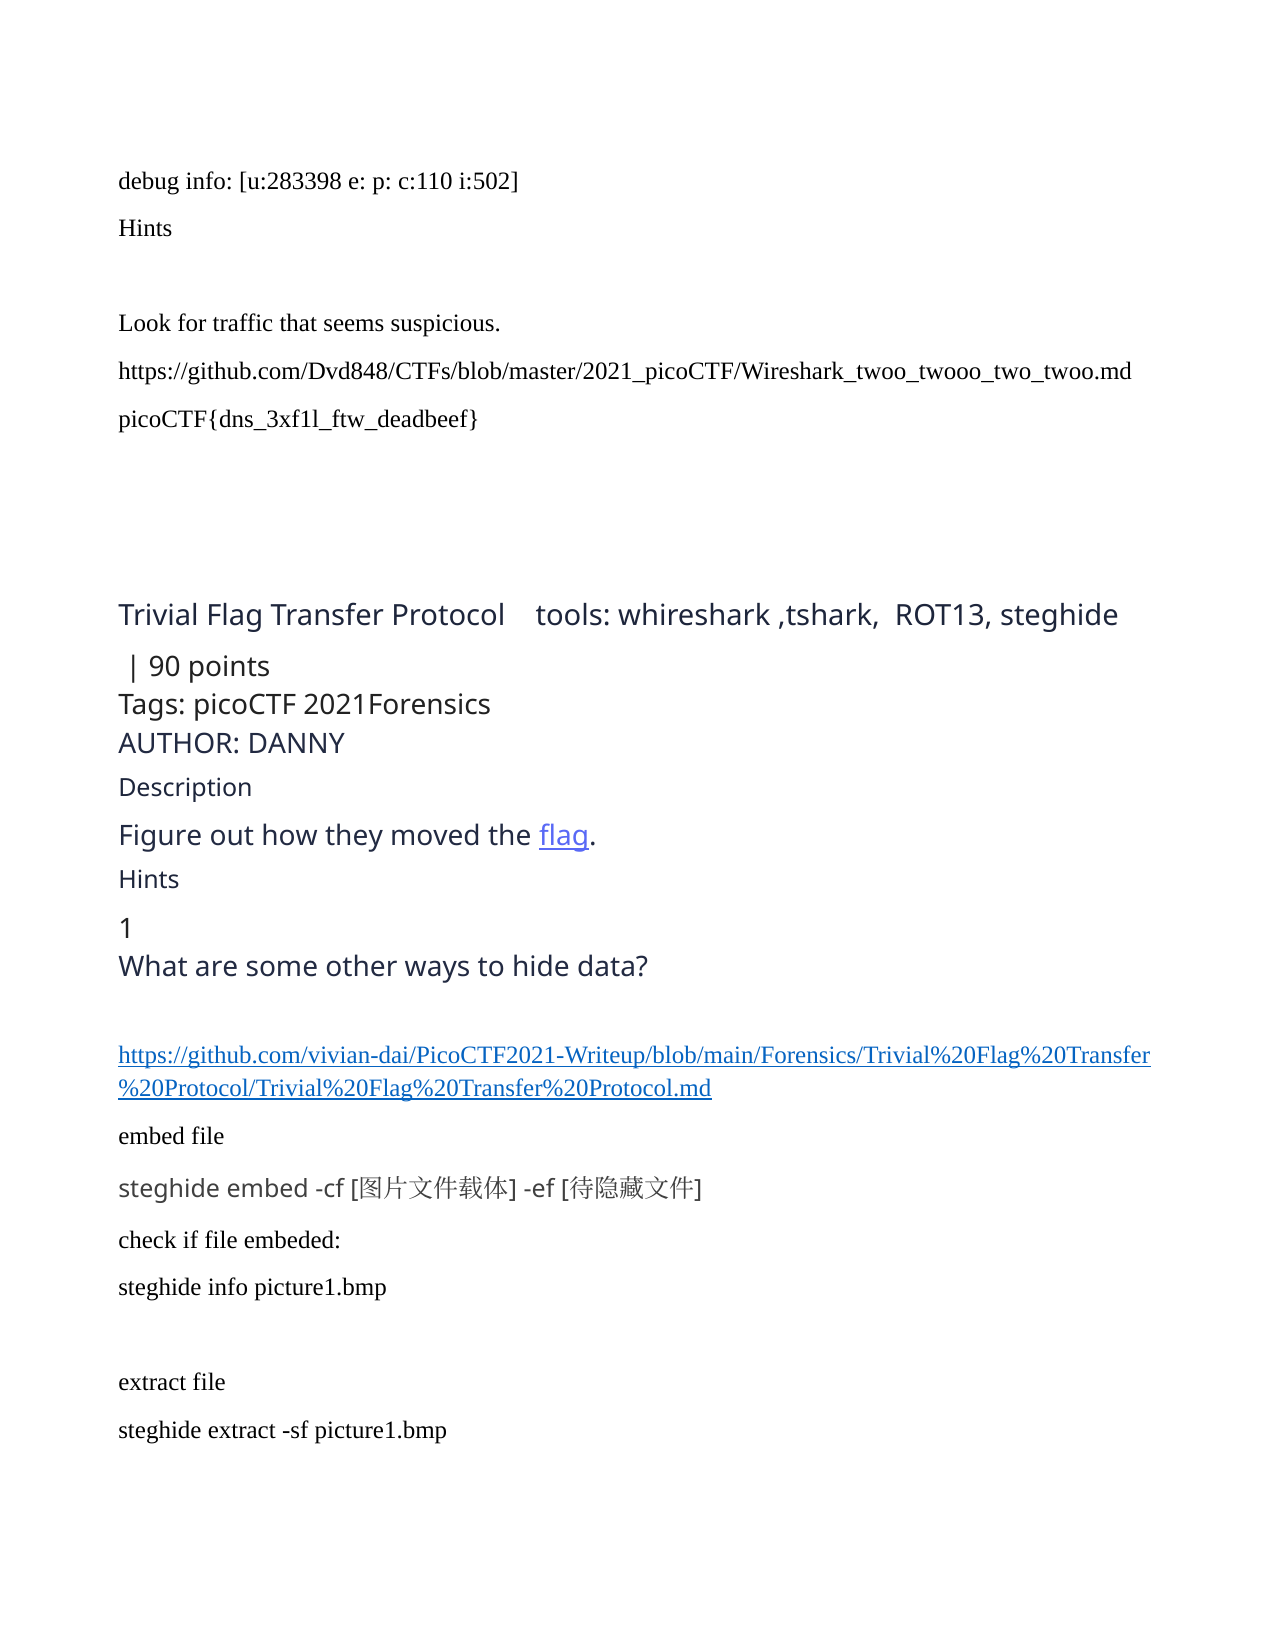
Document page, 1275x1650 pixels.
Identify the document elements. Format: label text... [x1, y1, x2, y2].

text 1 [118, 908, 1157, 947]
text Figure out how they moved the flag. [118, 816, 1157, 854]
text extract file [118, 1367, 1157, 1396]
text Look for traffic that seems suspicious. [118, 308, 1157, 337]
text AUTHOR: DANNY [118, 723, 1157, 761]
text steghide extract -sf picture1.bmp [118, 1415, 1157, 1444]
text | 90 points [118, 646, 1157, 685]
text What are some other ways to hide data? [118, 947, 1157, 985]
text https://github.com/Dvd848/CTFs/blob/master/2021_picoCTF/Wireshark_twoo_twooo_two_twoo.md [118, 356, 1157, 385]
text steghide embed -cf [图片文件载体] -ef [待隐藏文件] [694, 1169, 1157, 1205]
text check if file embeded: [118, 1225, 1157, 1253]
text embed file [118, 1121, 1157, 1150]
text Hints [118, 213, 1157, 242]
text steghide info picture1.bmp [118, 1272, 1157, 1301]
subtitle Trivial Flag Transfer Protocol tools: whireshark ,tshark, ROT13, steghide [118, 594, 1157, 634]
text https://github.com/vivian-dai/PicoCTF2021-Writeup/blob/main/Forensics/Trivial%20Flag%20Transfer%20Protocol/Trivial%20Flag%20Transfer%20Protocol.md [118, 1041, 1157, 1102]
subtitle Description [118, 769, 1157, 803]
text debug info: [u:283398 e: p: c:110 i:502] [118, 166, 1157, 194]
subtitle Hints [118, 862, 1157, 896]
text Tags: picoCTF 2021Forensics [118, 685, 1157, 723]
text picoCTF{dns_3xf1l_ftw_deadbeef} [118, 404, 1157, 432]
